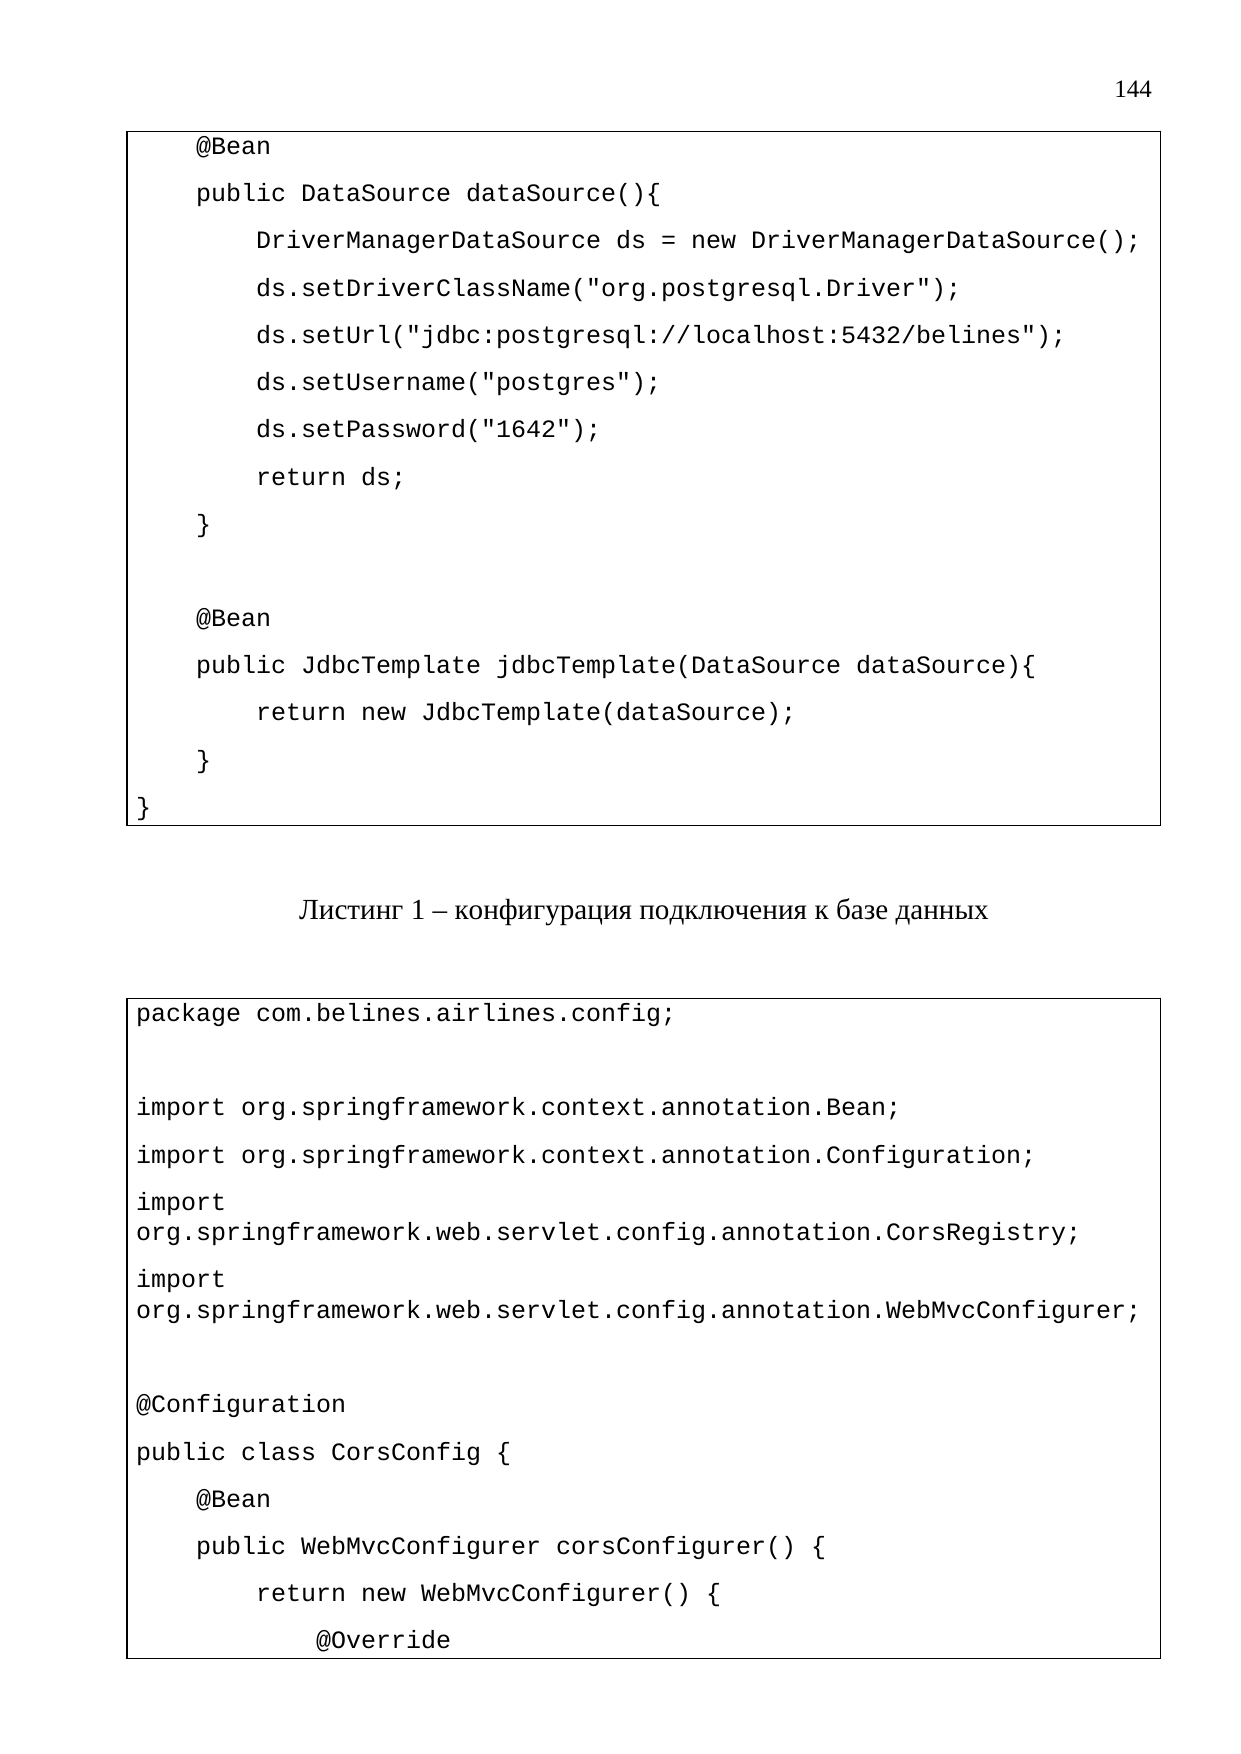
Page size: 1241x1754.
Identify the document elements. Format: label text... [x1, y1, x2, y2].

text @Override [128, 1625, 1160, 1658]
text Листинг 1 – конфигурация подключения к базе данных [136, 892, 1152, 925]
text @Bean [128, 132, 1160, 162]
text DriverManagerDataSource ds = new DriverManagerDataSource(); [128, 225, 1160, 256]
text public class CorsConfig { [128, 1436, 1160, 1467]
text } [128, 791, 1160, 825]
text public JdbcTemplate jdbcTemplate(DataSource dataSource){ [128, 650, 1160, 681]
text ds.setPassword("1642"); [128, 414, 1160, 445]
text return new WebMvcConfigurer() { [128, 1578, 1160, 1609]
text } [128, 508, 1160, 539]
text return new JdbcTemplate(dataSource); [128, 697, 1160, 728]
text ds.setUsername("postgres"); [128, 367, 1160, 398]
text public DataSource dataSource(){ [128, 178, 1160, 209]
text ds.setUrl("jdbc:postgresql://localhost:5432/belines"); [128, 319, 1160, 351]
text import org.springframework.web.servlet.config.annotation.WebMvcConfigurer; [128, 1264, 1160, 1326]
text package com.belines.airlines.config; [128, 999, 1160, 1029]
text import org.springframework.web.servlet.config.annotation.CorsRegistry; [128, 1186, 1160, 1248]
text ds.setDriverClassName("org.postgresql.Driver"); [128, 272, 1160, 304]
text } [128, 744, 1160, 776]
text @Bean [128, 602, 1160, 634]
text public WebMvcConfigurer corsConfigurer() { [128, 1530, 1160, 1562]
text return ds; [128, 461, 1160, 492]
text import org.springframework.context.annotation.Configuration; [128, 1139, 1160, 1171]
text @Bean [128, 1483, 1160, 1515]
text @Configuration [128, 1389, 1160, 1420]
text import org.springframework.context.annotation.Bean; [128, 1092, 1160, 1123]
